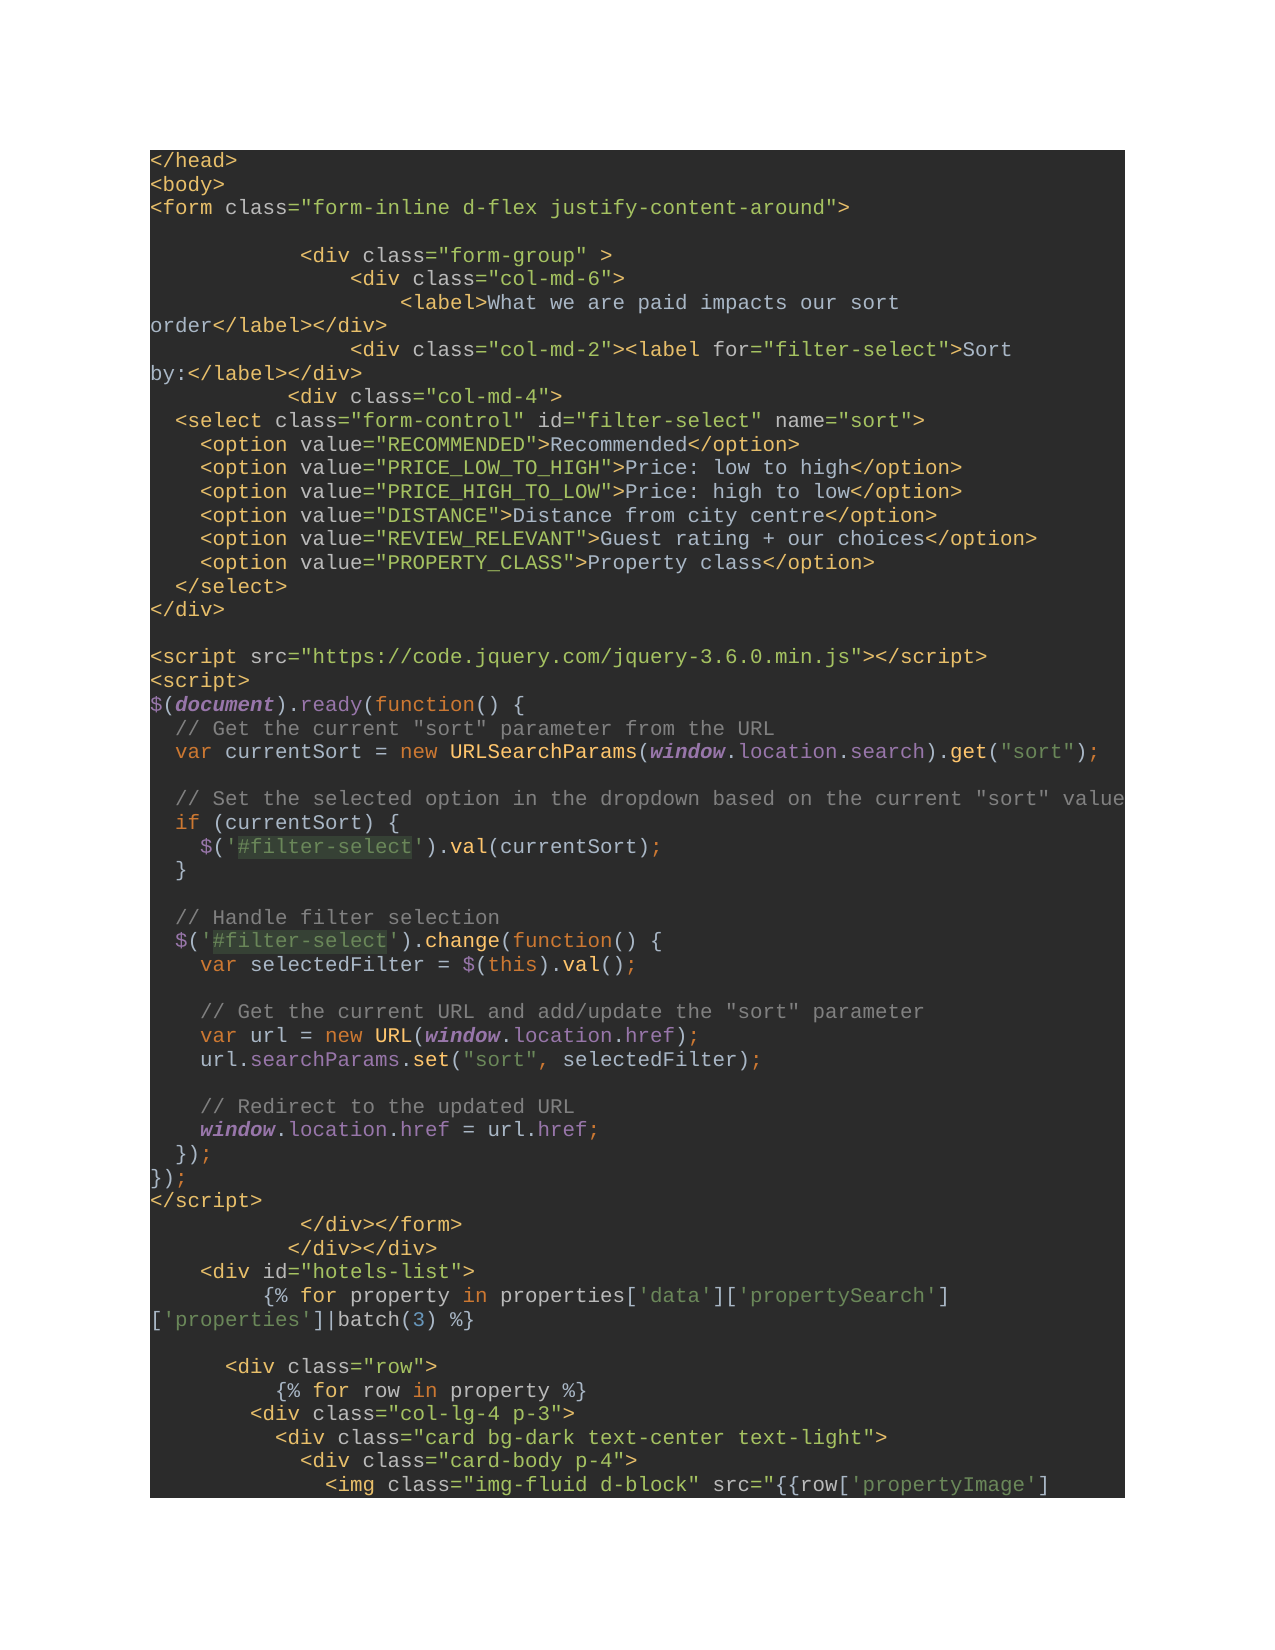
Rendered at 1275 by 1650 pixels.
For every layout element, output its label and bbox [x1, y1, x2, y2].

text [150, 150, 1125, 197]
text [150, 197, 1125, 1498]
